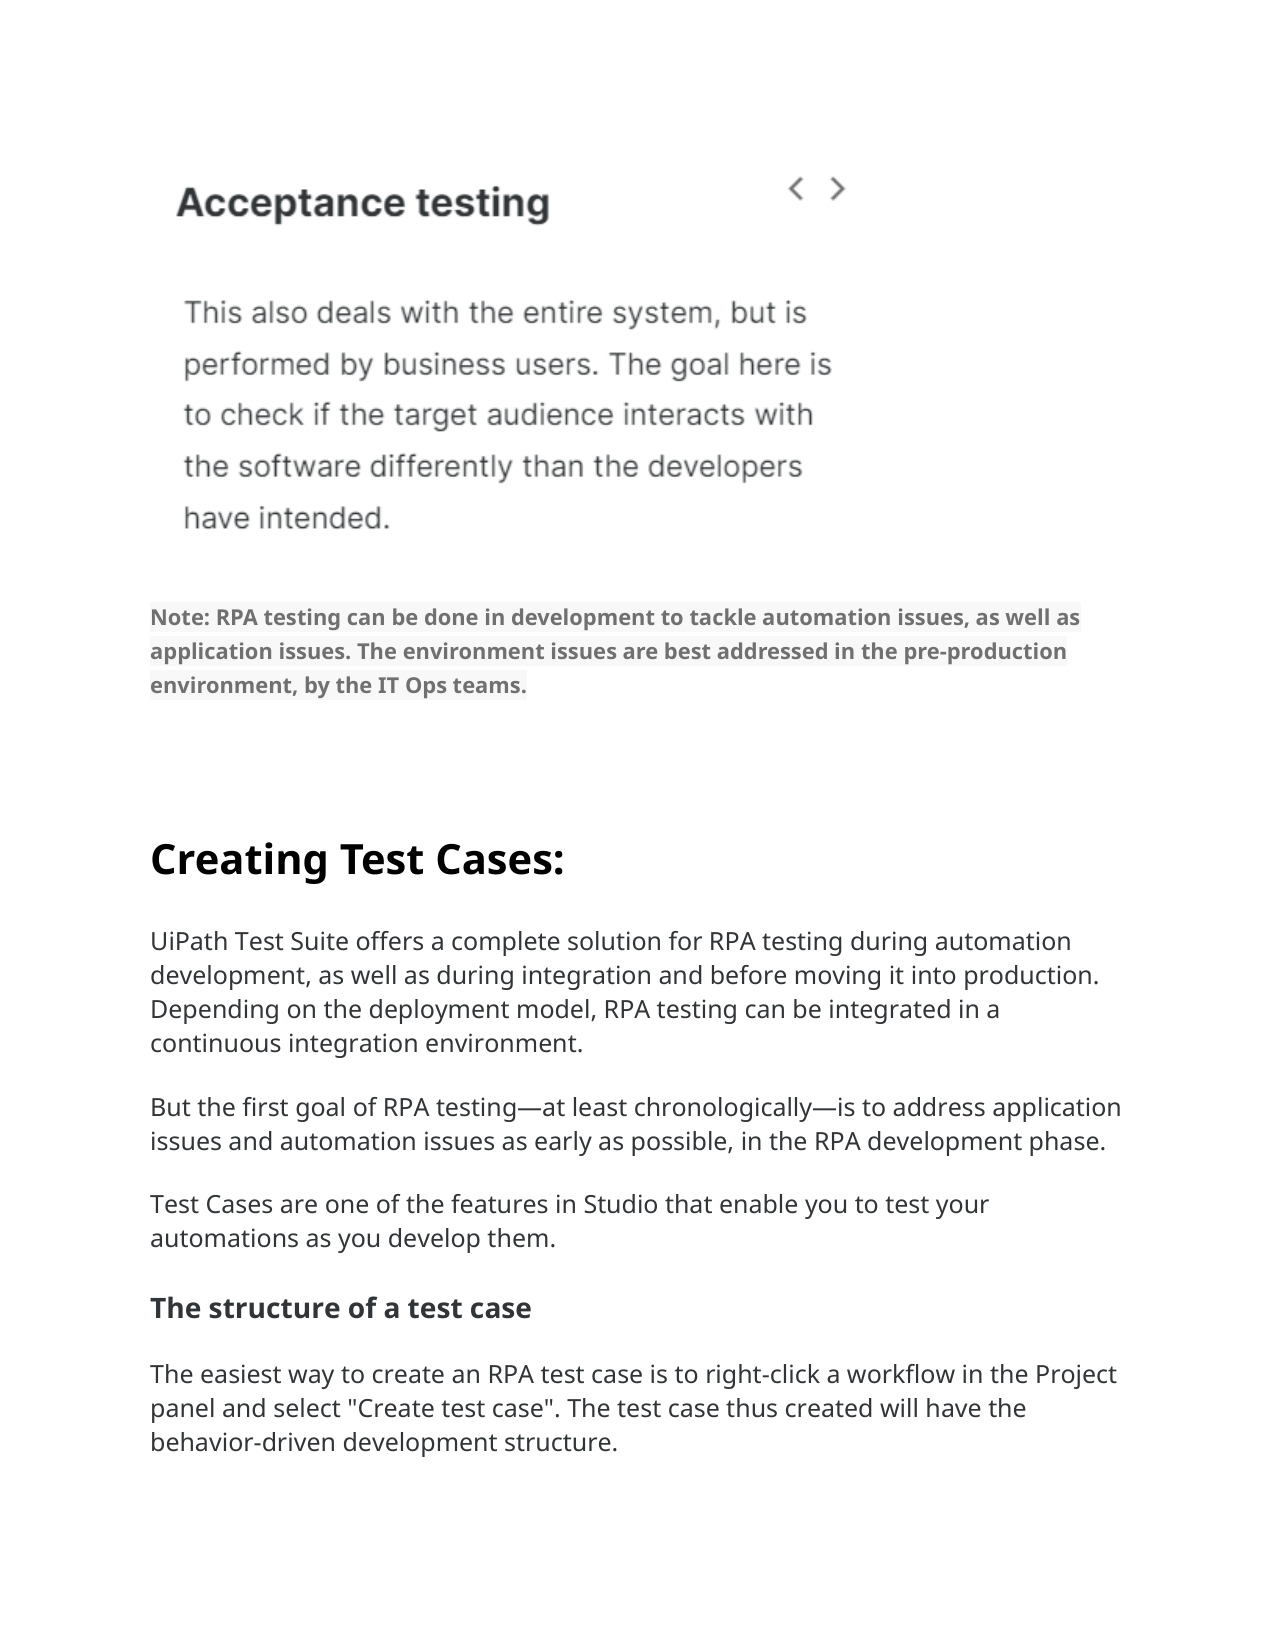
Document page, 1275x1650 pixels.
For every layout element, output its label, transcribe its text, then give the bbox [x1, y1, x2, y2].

text The easiest way to create an RPA test case is to right-click a workflow in the Project panel and select "Create test case". The test case thus created will have the behavior-driven development structure. [150, 1356, 1125, 1458]
picture [150, 150, 885, 582]
text The structure of a test case [150, 1289, 1125, 1327]
text But the first goal of RPA testing—at least chronologically—is to address application issues and automation issues as early as possible, in the RPA development phase. [150, 1089, 1125, 1157]
text UiPath Test Suite offers a complete solution for RPA testing during automation development, as well as during integration and before moving it into production. Depending on the deployment model, RPA testing can be integrated in a continuous integration environment. [150, 924, 1125, 1060]
text Creating Test Cases: [150, 793, 1125, 886]
text Test Cases are one of the features in Studio that enable you to test your automations as you develop them. [150, 1187, 1125, 1255]
text Note: RPA testing can be done in development to tackle automation issues, as well as application issues. The environment issues are best addressed in the pre-production environment, by the IT Ops teams. [150, 602, 1125, 700]
